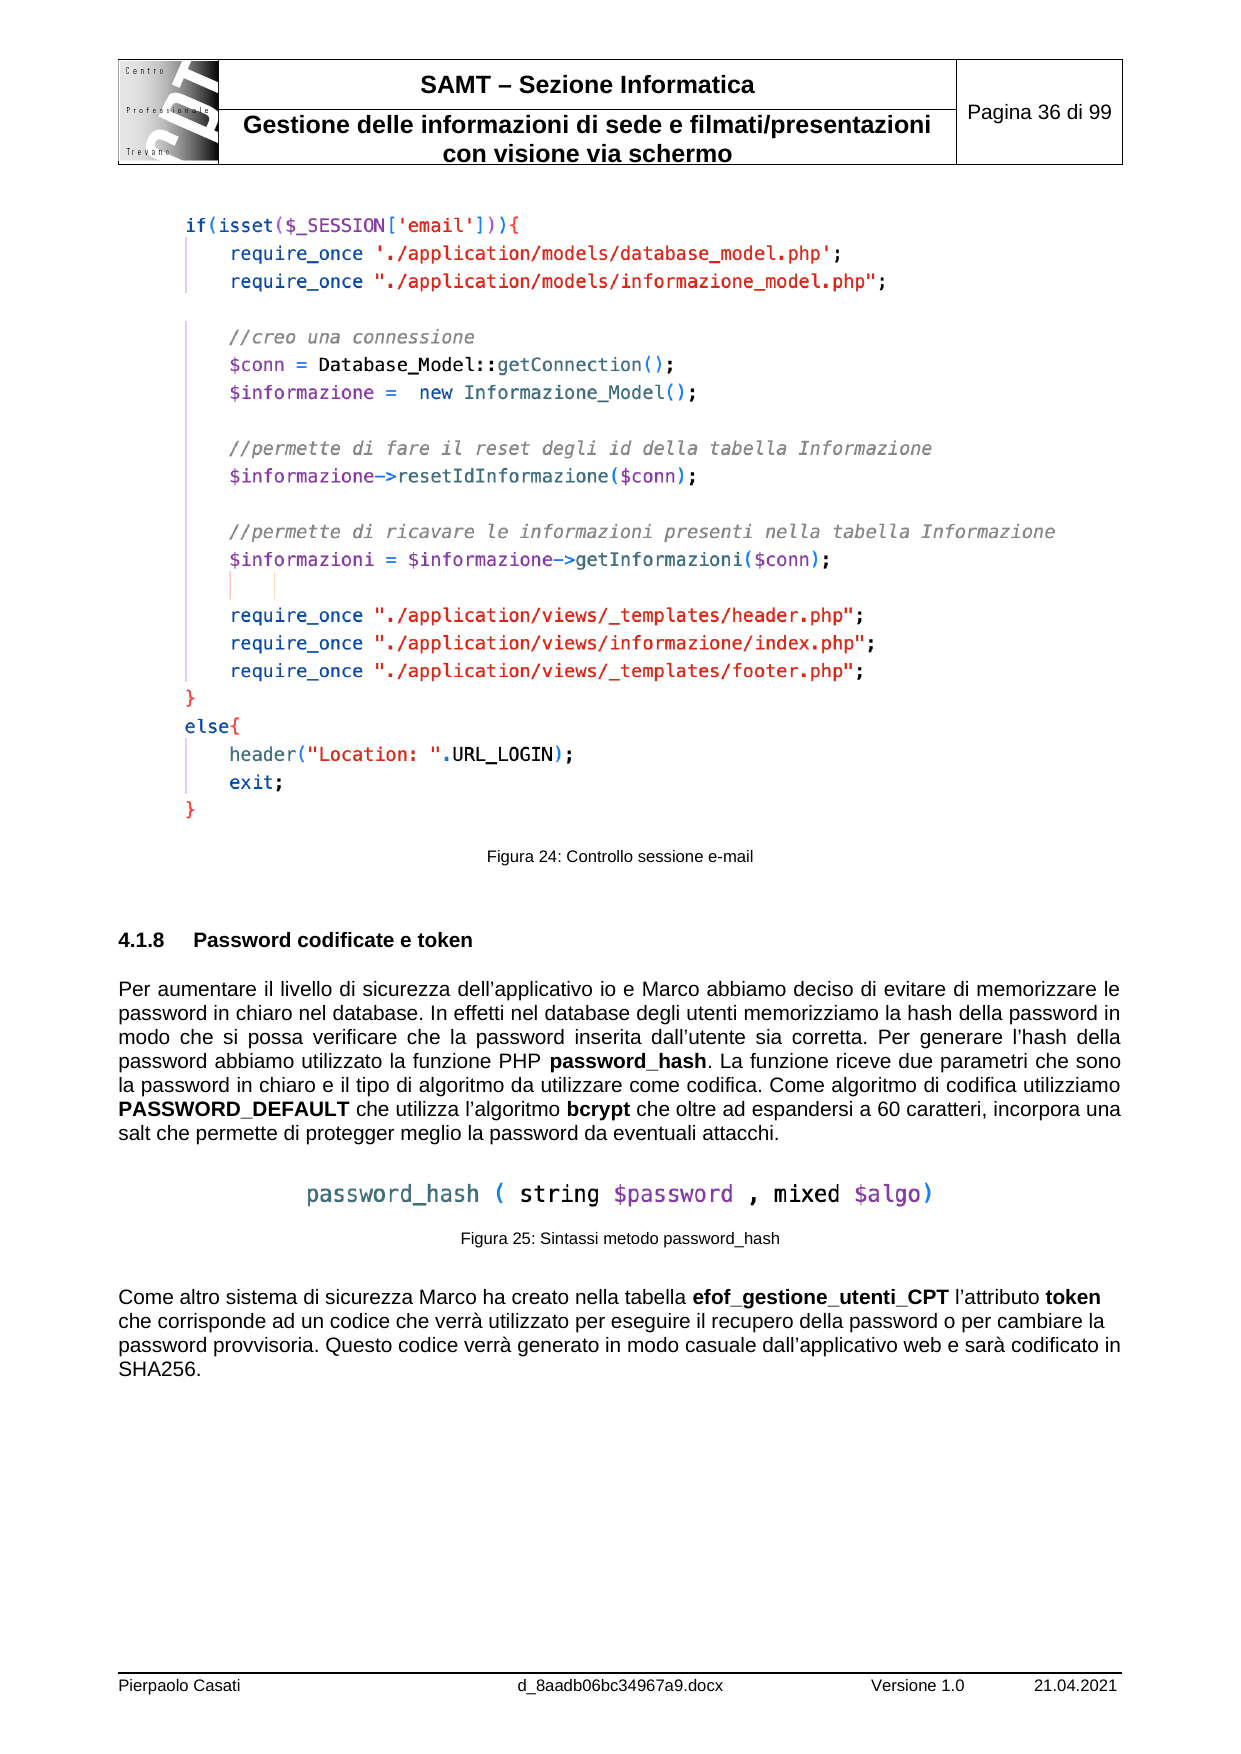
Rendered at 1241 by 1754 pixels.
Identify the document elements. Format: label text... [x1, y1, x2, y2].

subtitle Password codificate e token [118, 928, 1122, 952]
picture [175, 206, 1065, 834]
text Per aumentare il livello di sicurezza dell’applicativo io e Marco abbiamo deciso di evitare di memorizzare le password in chiaro nel database. In effetti nel database degli utenti memorizziamo la hash della password in modo che si possa verificare che la password inserita dall’utente sia corretta. Per generare l’hash della password abbiamo utilizzato la funzione PHP password_hash. La funzione riceve due parametri che sono la password in chiaro e il tipo di algoritmo da utilizzare come codifica. Come algoritmo di codifica utilizziamo PASSWORD_DEFAULT che utilizza l’algoritmo bcrypt che oltre ad espandersi a 60 caratteri, incorpora una salt che permette di protegger meglio la password da eventuali attacchi. [118, 977, 1122, 1145]
text Figura 25: Sintassi metodo password_hash [118, 1229, 1122, 1248]
text Figura 24: Controllo sessione e-mail [118, 847, 1122, 866]
picture [118, 60, 219, 161]
text Come altro sistema di sicurezza Marco ha creato nella tabella efof_gestione_utenti_CPT l’attributo token che corrisponde ad un codice che verrà utilizzato per eseguire il recupero della password o per cambiare la password provvisoria. Questo codice verrà generato in modo casuale dall’applicativo web e sarà codificato in SHA256. [118, 1285, 1122, 1381]
picture [297, 1168, 943, 1217]
